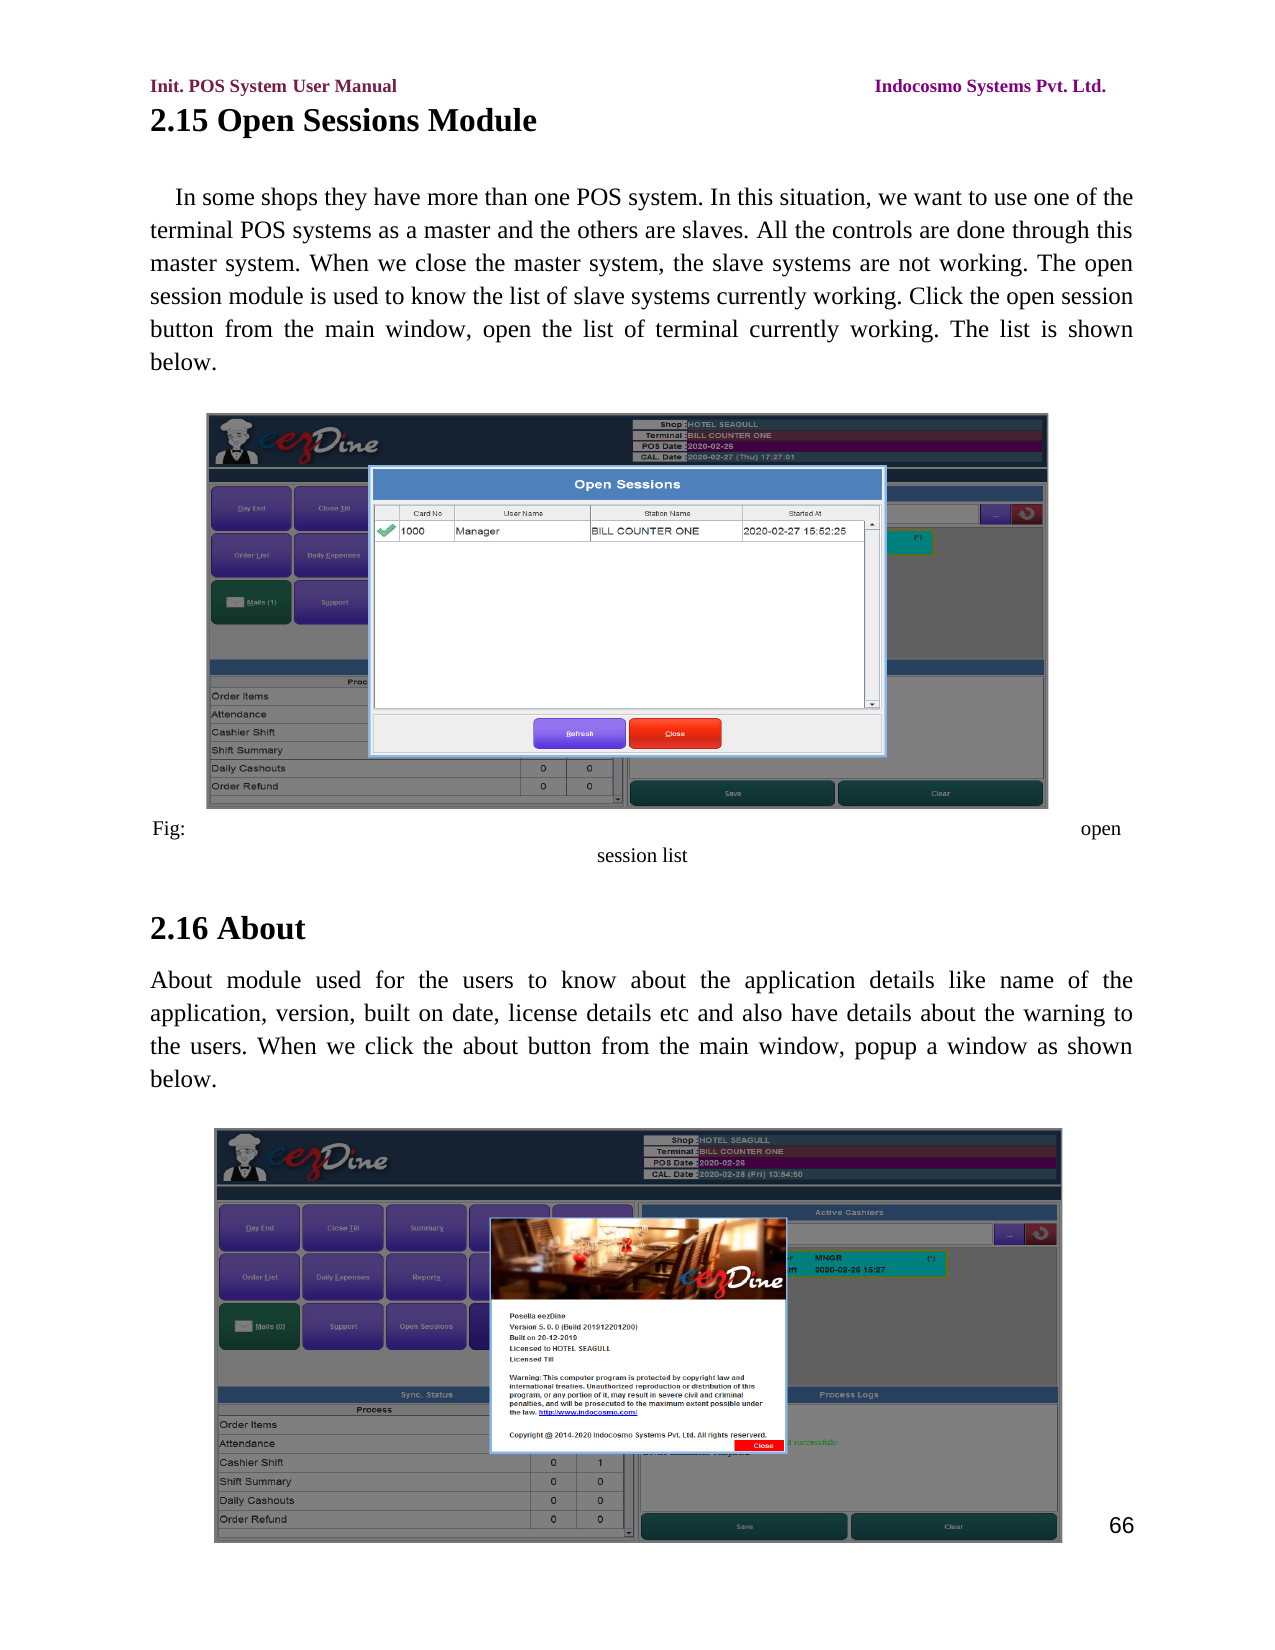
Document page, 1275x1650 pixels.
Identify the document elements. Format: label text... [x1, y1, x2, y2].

picture [206, 413, 1049, 809]
subtitle 2.15 Open Sessions Module [150, 100, 1134, 139]
picture [214, 1128, 1063, 1543]
subtitle In some shops they have more than one POS system. In this situation, we want to use one of the terminal POS systems as a master and the others are slaves. All the controls are done through this master system. When we close the master system, the slave systems are not working. The open session module is used to know the list of slave systems currently working. Click the open session button from the main window, open the list of terminal currently working. The list is shown below. [150, 182, 1134, 376]
text Fig: open session list [150, 816, 1134, 867]
subtitle 2.16 About [150, 908, 1134, 947]
text About module used for the users to know about the application details like name of the application, version, built on date, license details etc and also have details about the warning to the users. When we click the about button from the main window, popup a window as shown below. [150, 965, 1134, 1093]
